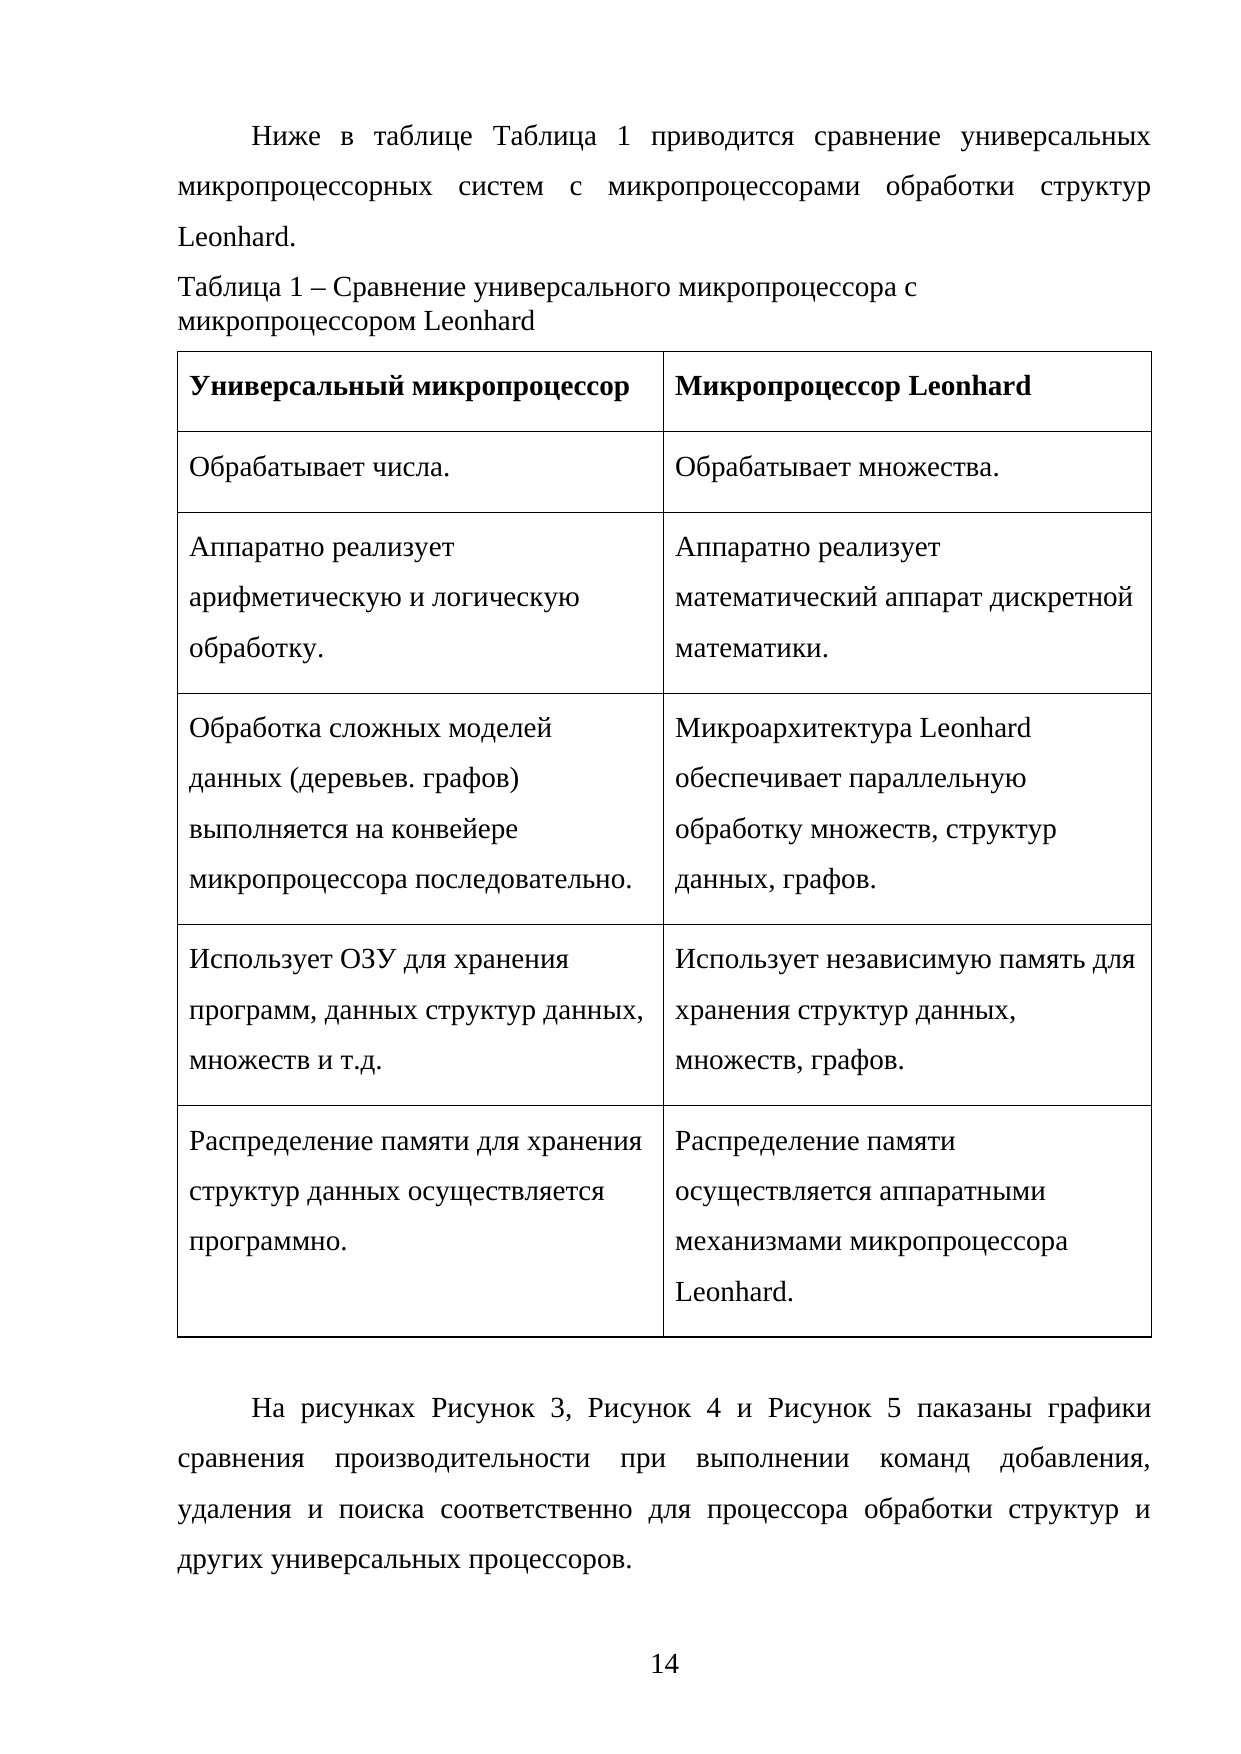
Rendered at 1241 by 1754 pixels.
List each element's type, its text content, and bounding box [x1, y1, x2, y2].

table_cell Распределение памяти для хранения структур данных осуществляется программно. [178, 1106, 663, 1336]
table_cell Аппаратно реализует математический аппарат дискретной математики. [664, 513, 1151, 693]
table_cell Распределение памяти осуществляется аппаратными механизмами микропроцессора Leonhard. [664, 1106, 1151, 1336]
table_cell Обрабатывает множества. [664, 432, 1151, 512]
table_cell Использует ОЗУ для хранения программ, данных структур данных, множеств и т.д. [178, 925, 663, 1105]
table_cell Обработка сложных моделей данных (деревьев. графов) выполняется на конвейере микропроцессора последовательно. [178, 694, 663, 924]
text На рисунках Рисунок 3, Рисунок 4 и Рисунок 5 паказаны графики сравнения производительности при выполнении команд добавления, удаления и поиска соответственно для процессора обработки структур и других универсальных процессоров. [177, 1390, 1152, 1575]
table_cell Аппаратно реализует арифметическую и логическую обработку. [178, 513, 663, 693]
text Таблица 1 – Сравнение универсального микропроцессора с микропроцессором Leonhard [177, 269, 1152, 336]
table_cell Микроархитектура Leonhard обеспечивает параллельную обработку множеств, структур данных, графов. [664, 694, 1151, 924]
text Ниже в таблице Таблица 1 приводится сравнение универсальных микропроцессорных систем с микропроцессорами обработки структур Leonhard. [177, 118, 1152, 252]
table_cell Использует независимую память для хранения структур данных, множеств, графов. [664, 925, 1151, 1105]
table_header Универсальный микропроцессор [178, 352, 663, 431]
table_header Микропроцессор Leonhard [664, 352, 1151, 431]
table_cell Обрабатывает числа. [178, 432, 663, 512]
